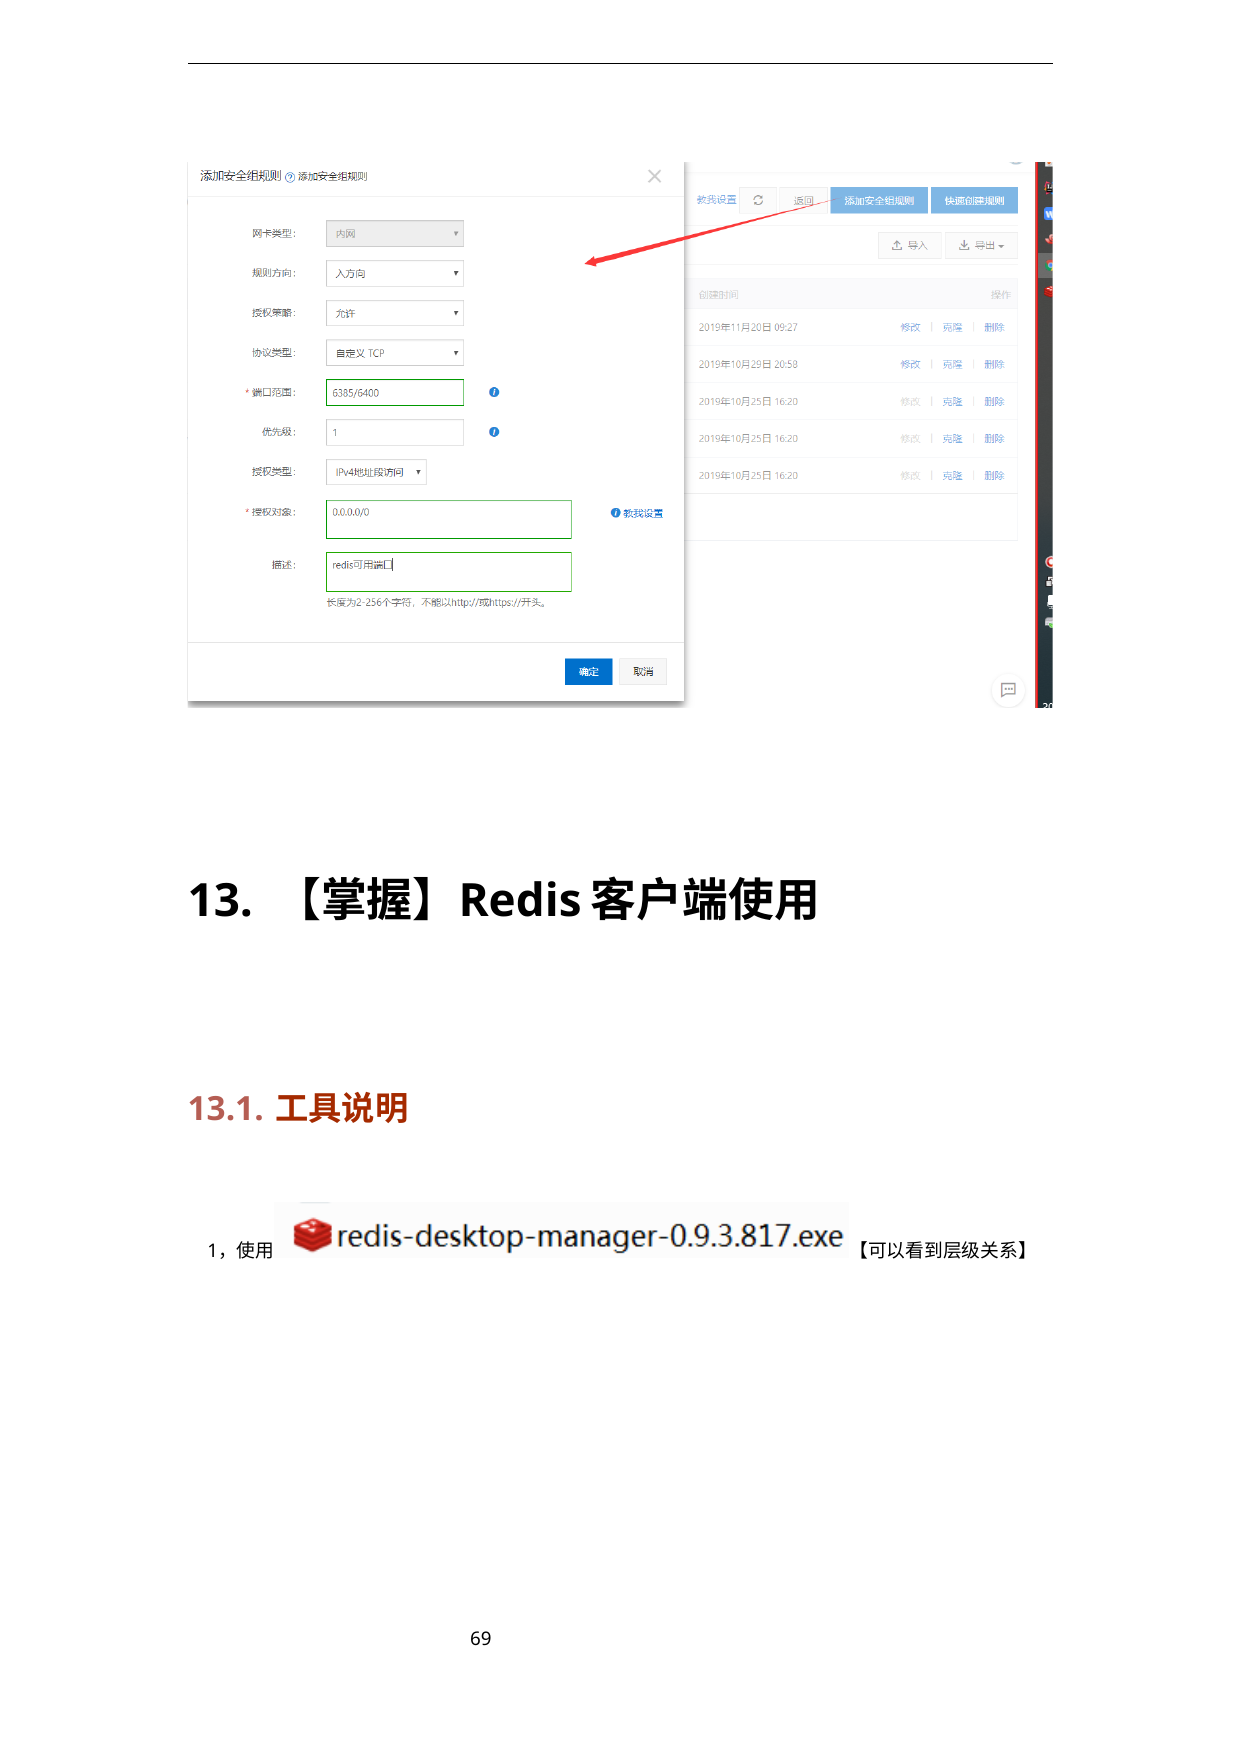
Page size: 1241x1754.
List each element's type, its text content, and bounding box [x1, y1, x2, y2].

picture [274, 1202, 849, 1258]
picture [187, 162, 1053, 708]
subtitle 【掌握】Redis客户端使用 [187, 847, 1053, 945]
subtitle 工具说明 [187, 1073, 1053, 1138]
